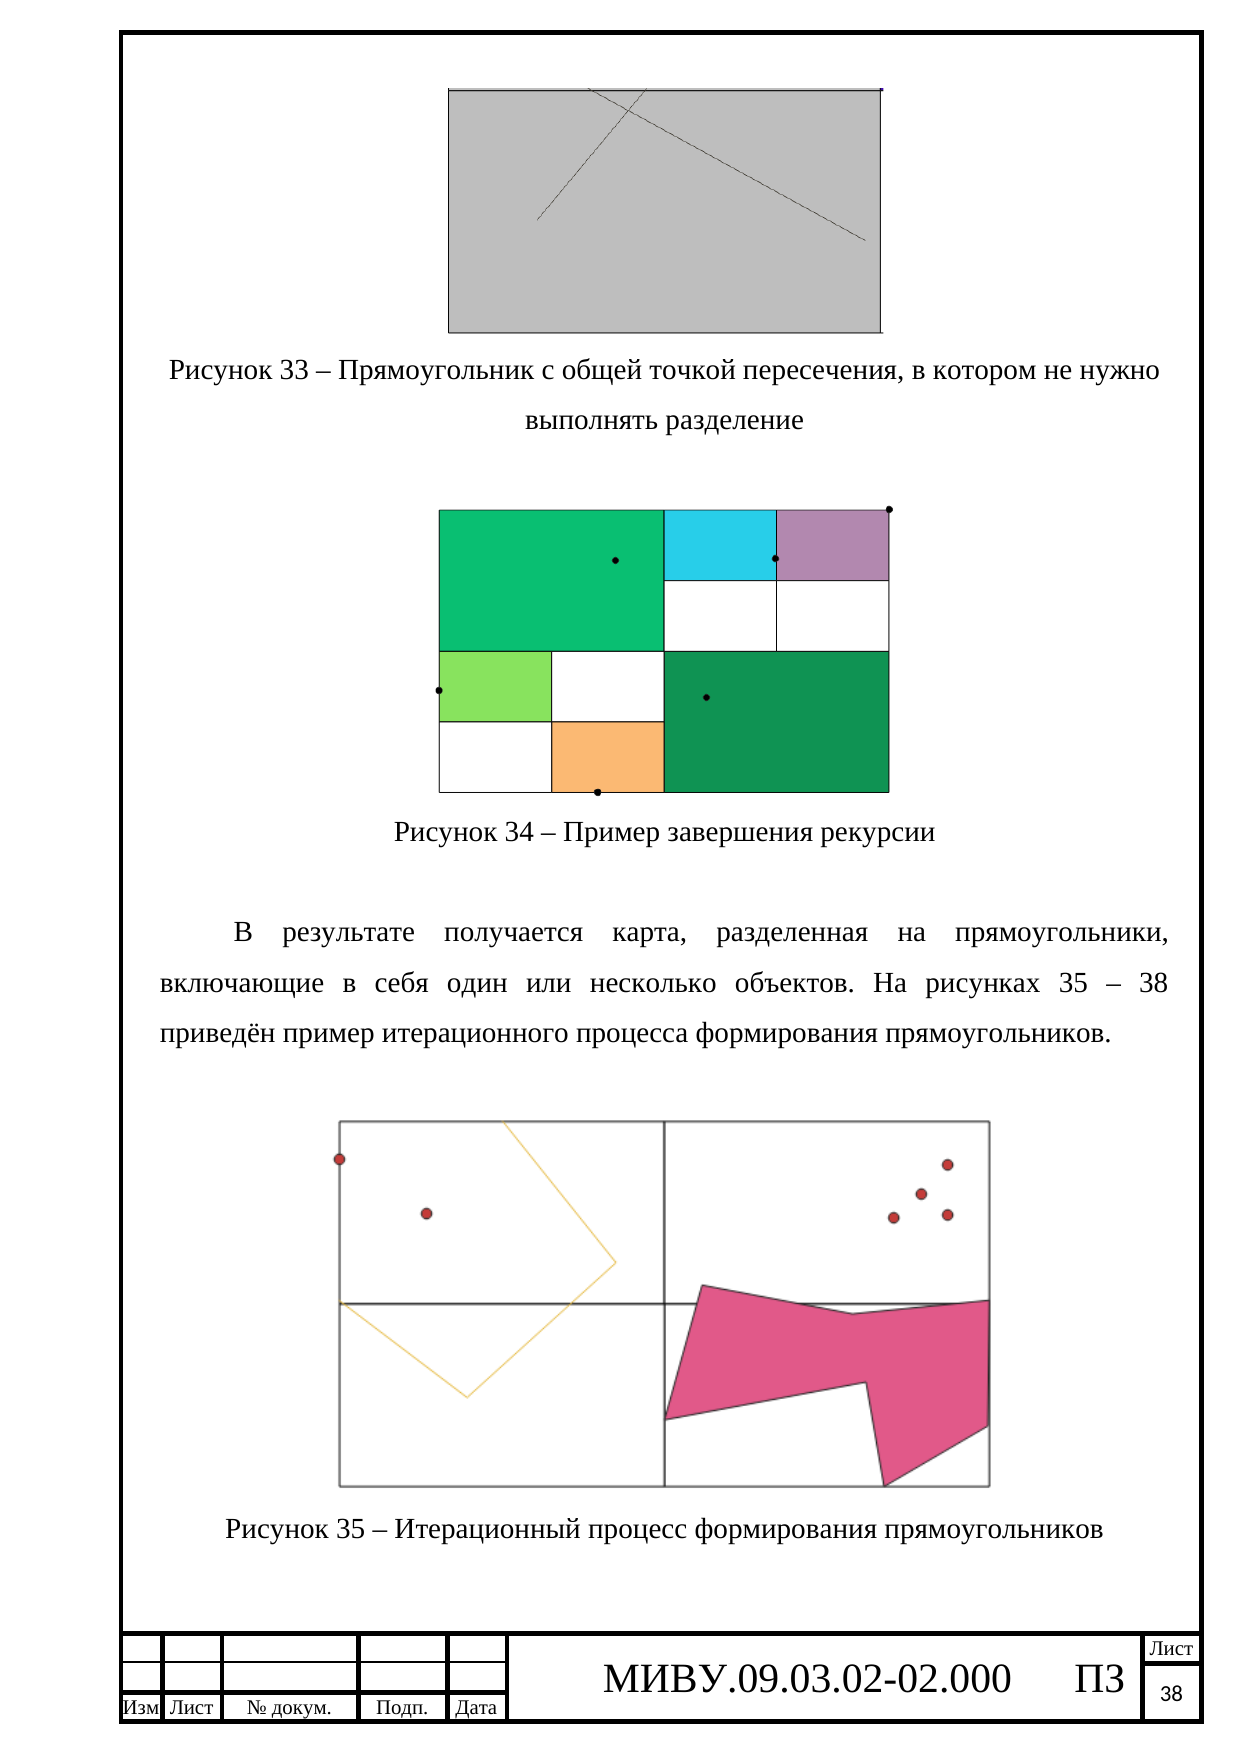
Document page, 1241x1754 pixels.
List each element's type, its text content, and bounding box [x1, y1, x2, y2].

picture [330, 1115, 999, 1495]
text В результате получается карта, разделенная на прямоугольники, включающие в себя один или несколько объектов. На рисунках 35 – 38 приведён пример итерационного процесса формирования прямоугольников. [159, 914, 1169, 1049]
picture [445, 88, 884, 336]
text Рисунок 34 – Пример завершения рекурсии [159, 814, 1169, 847]
text Рисунок 35 – Итерационный процесс формирования прямоугольников [159, 1512, 1169, 1545]
text Рисунок 33 – Прямоугольник с общей точкой пересечения, в котором не нужно выполнять разделение [159, 352, 1169, 436]
picture [435, 503, 894, 797]
